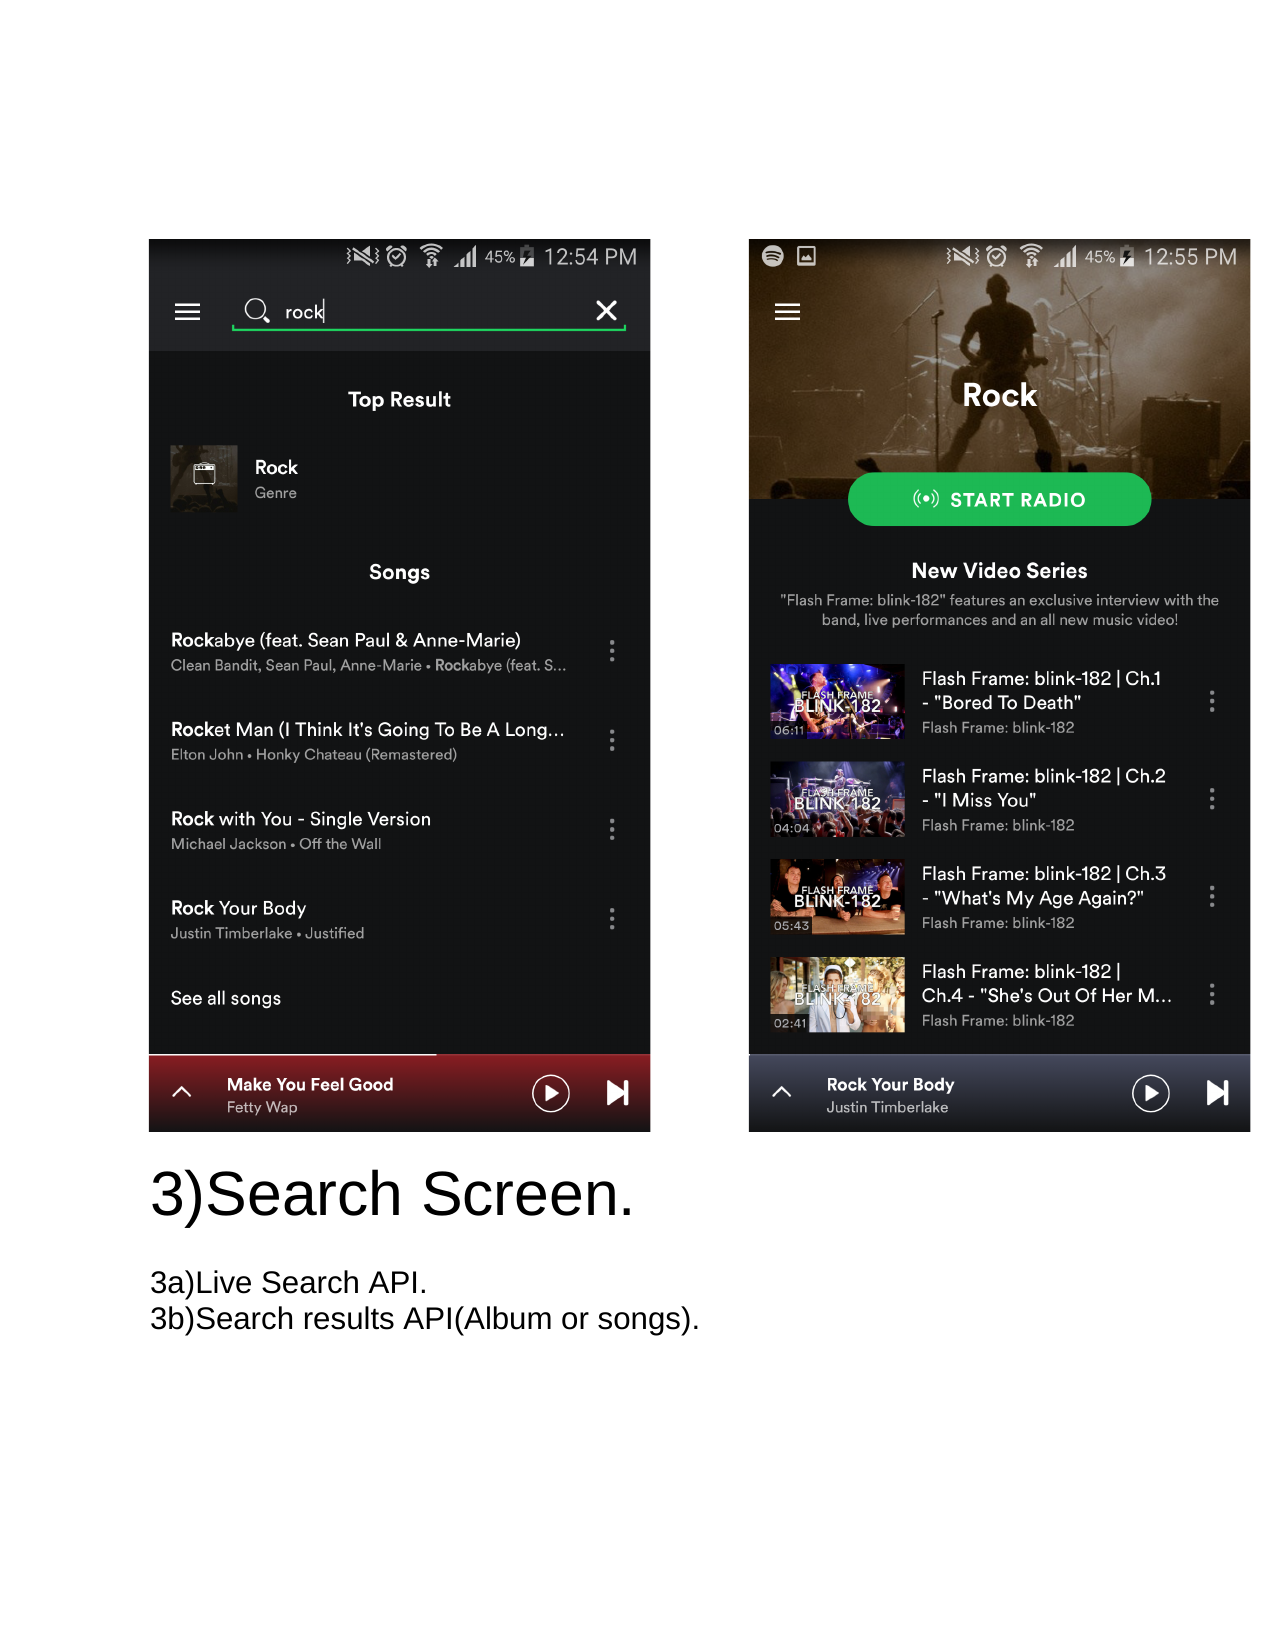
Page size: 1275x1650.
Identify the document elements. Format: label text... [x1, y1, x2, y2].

picture [148, 239, 651, 1132]
text 3a)Live Search API. [150, 1264, 1125, 1300]
picture [748, 239, 1251, 1132]
text 3b)Search results API(Album or songs). [150, 1300, 1125, 1336]
